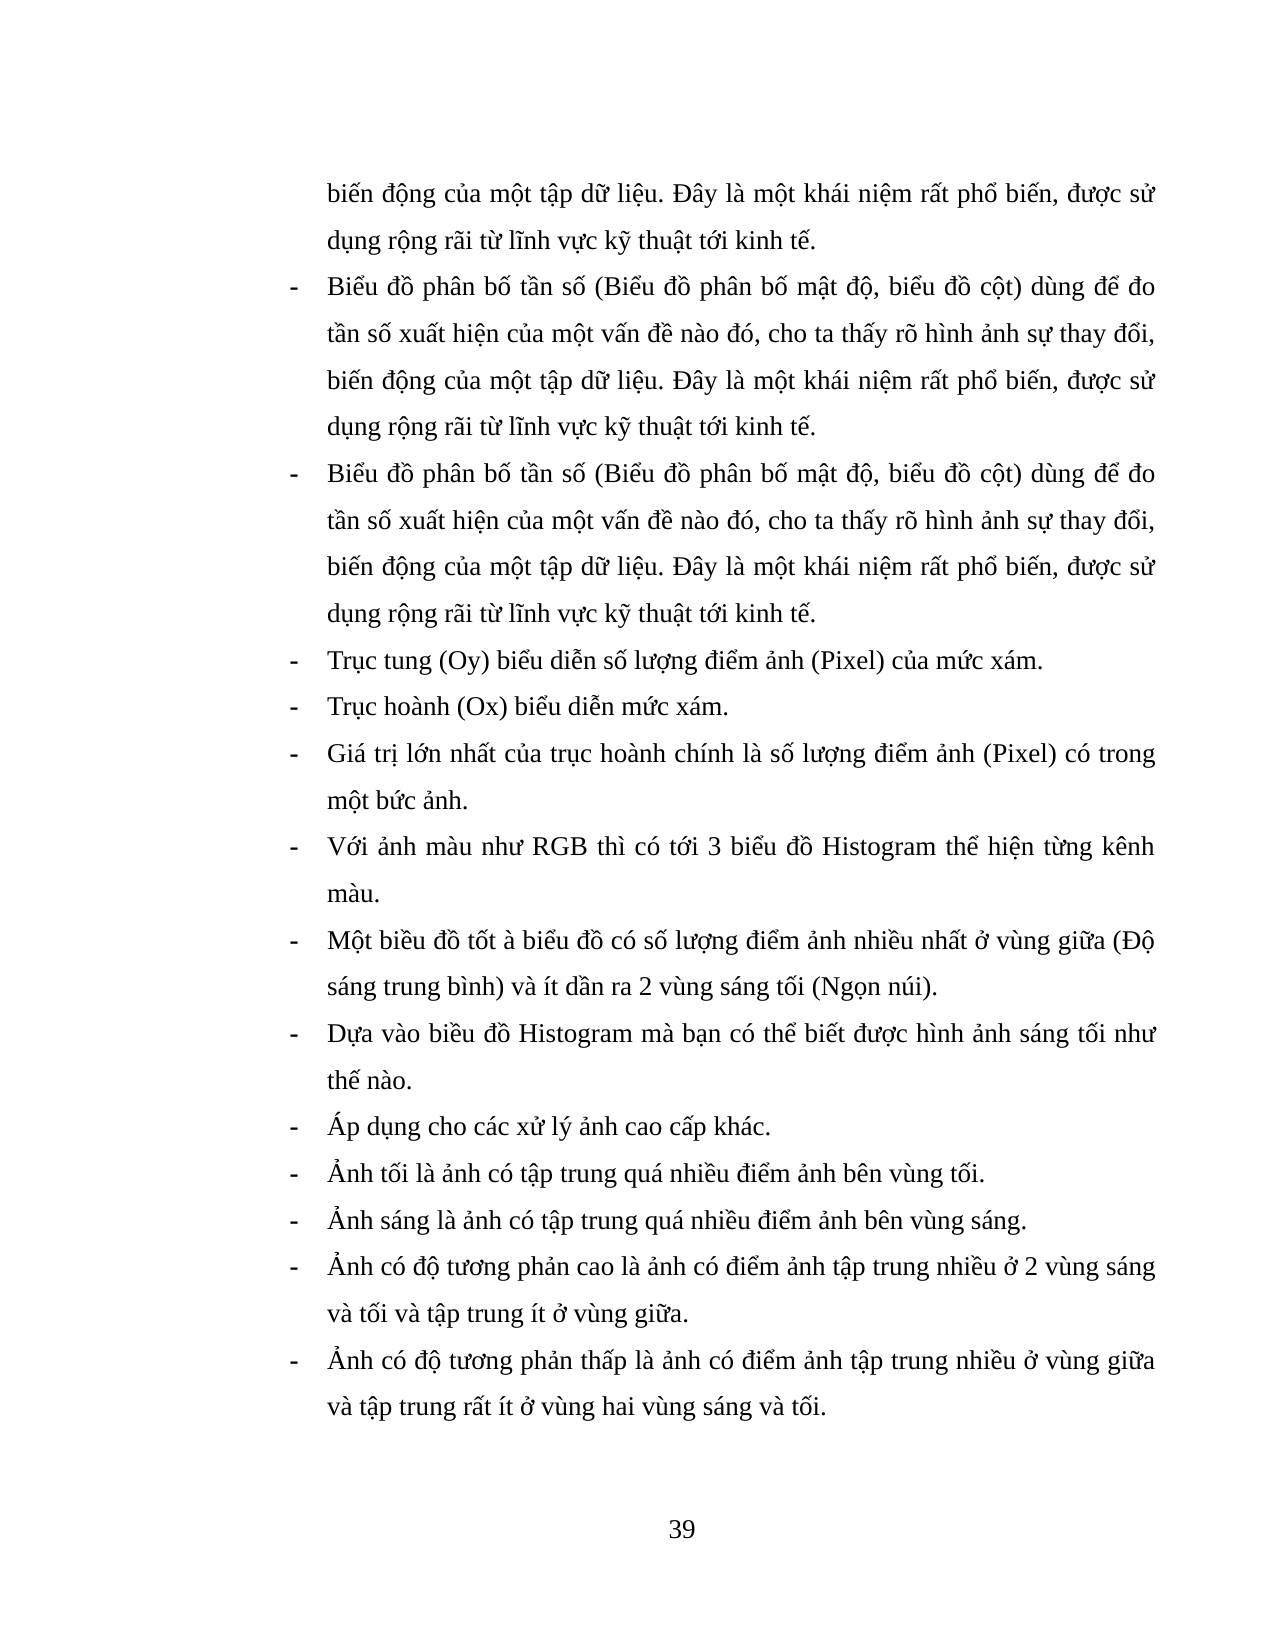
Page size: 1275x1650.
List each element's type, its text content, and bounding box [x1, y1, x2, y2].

list Ảnh có độ tương phản cao là ảnh có điểm ảnh tập trung nhiều ở 2 vùng sáng và tối và tập trung ít ở vùng giữa. [289, 1251, 1157, 1328]
list Giá trị lớn nhất của trục hoành chính là số lượng điểm ảnh (Pixel) có trong một bức ảnh. [289, 737, 1157, 815]
list Trục tung (Oy) biểu diễn số lượng điểm ảnh (Pixel) của mức xám. [289, 644, 1157, 675]
list Một biều đồ tốt à biểu đồ có số lượng điểm ảnh nhiều nhất ở vùng giữa (Độ sáng trung bình) và ít dần ra 2 vùng sáng tối (Ngọn núi). [289, 924, 1157, 1002]
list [289, 177, 1157, 255]
list Trục hoành (Ox) biểu diễn mức xám. [289, 691, 1157, 722]
list Áp dụng cho các xử lý ảnh cao cấp khác. [289, 1111, 1157, 1142]
list Ảnh tối là ảnh có tập trung quá nhiều điểm ảnh bên vùng tối. [289, 1157, 1157, 1188]
list Với ảnh màu như RGB thì có tới 3 biểu đồ Histogram thể hiện từng kênh màu. [289, 831, 1157, 908]
list Ảnh sáng là ảnh có tập trung quá nhiều điểm ảnh bên vùng sáng. [289, 1204, 1157, 1235]
list Dựa vào biều đồ Histogram mà bạn có thể biết được hình ảnh sáng tối như thế nào. [289, 1017, 1157, 1095]
list Ảnh có độ tương phản thấp là ảnh có điểm ảnh tập trung nhiều ở vùng giữa và tập trung rất ít ở vùng hai vùng sáng và tối. [289, 1344, 1157, 1422]
